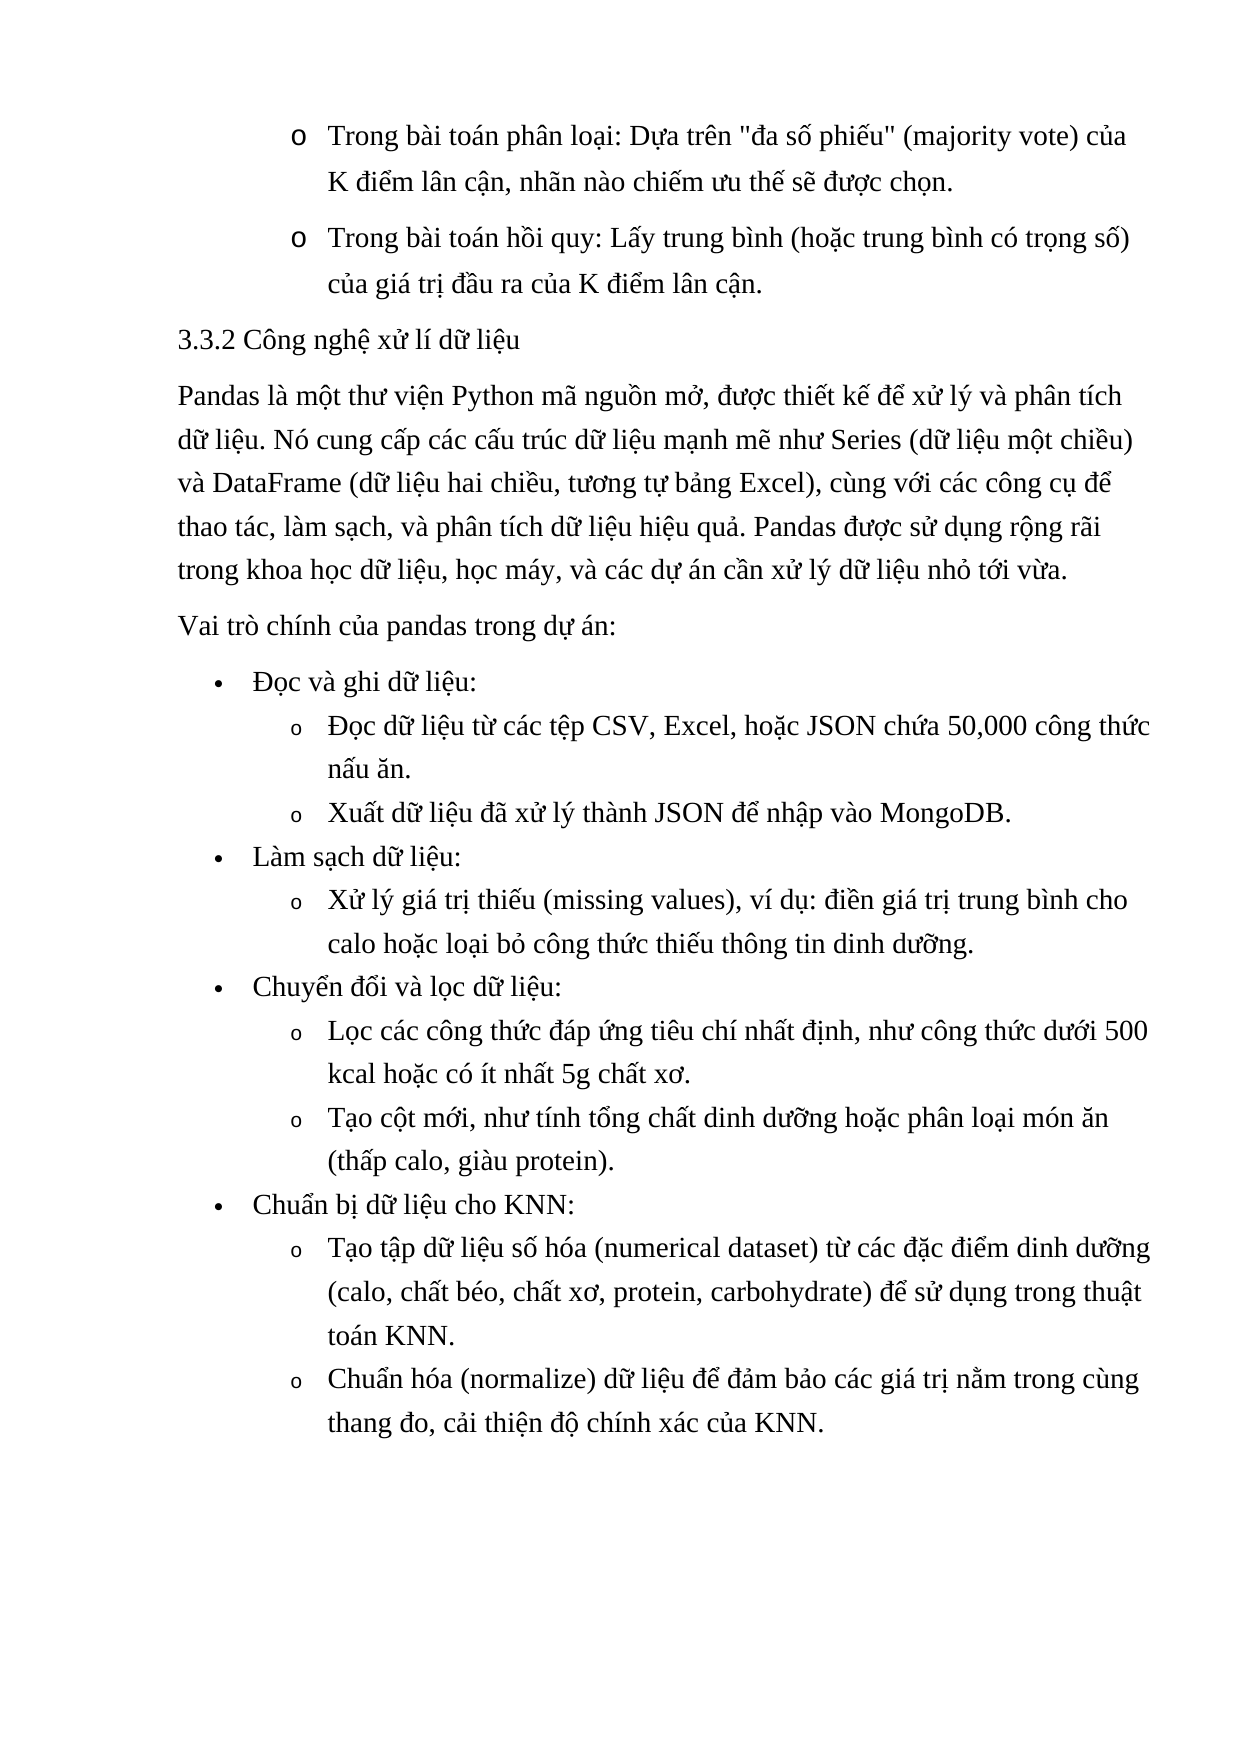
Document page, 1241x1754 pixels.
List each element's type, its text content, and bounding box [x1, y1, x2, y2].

list Xuất dữ liệu đã xử lý thành JSON để nhập vào MongoDB. [290, 795, 1152, 829]
text Vai trò chính của pandas trong dự án: [177, 608, 1152, 642]
list Lọc các công thức đáp ứng tiêu chí nhất định, như công thức dưới 500 kcal hoặc có ít nhất 5g chất xơ. [290, 1013, 1152, 1090]
list Chuẩn hóa (normalize) dữ liệu để đảm bảo các giá trị nằm trong cùng thang đo, cải thiện độ chính xác của KNN. [290, 1361, 1152, 1438]
list Trong bài toán hồi quy: Lấy trung bình (hoặc trung bình có trọng số) của giá trị đầu ra của K điểm lân cận. [290, 220, 1152, 300]
list Làm sạch dữ liệu: [215, 839, 1152, 872]
list Tạo tập dữ liệu số hóa (numerical dataset) từ các đặc điểm dinh dưỡng (calo, chất béo, chất xơ, protein, carbohydrate) để sử dụng trong thuật toán KNN. [290, 1231, 1152, 1351]
list Tạo cột mới, như tính tổng chất dinh dưỡng hoặc phân loại món ăn (thấp calo, giàu protein). [290, 1100, 1152, 1177]
text Pandas là một thư viện Python mã nguồn mở, được thiết kế để xử lý và phân tích dữ liệu. Nó cung cấp các cấu trúc dữ liệu mạnh mẽ như Series (dữ liệu một chiều) và DataFrame (dữ liệu hai chiều, tương tự bảng Excel), cùng với các công cụ để thao tác, làm sạch, và phân tích dữ liệu hiệu quả. Pandas được sử dụng rộng rãi trong khoa học dữ liệu, học máy, và các dự án cần xử lý dữ liệu nhỏ tới vừa. [177, 378, 1152, 586]
list Chuyển đổi và lọc dữ liệu: [215, 969, 1152, 1003]
list Chuẩn bị dữ liệu cho KNN: [215, 1187, 1152, 1221]
list Trong bài toán phân loại: Dựa trên "đa số phiếu" (majority vote) của K điểm lân cận, nhãn nào chiếm ưu thế sẽ được chọn. [290, 118, 1152, 198]
list Đọc và ghi dữ liệu: [215, 664, 1152, 698]
list Xử lý giá trị thiếu (missing values), ví dụ: điền giá trị trung bình cho calo hoặc loại bỏ công thức thiếu thông tin dinh dưỡng. [290, 882, 1152, 959]
subtitle 3.3.2 Công nghệ xử lí dữ liệu [177, 322, 1152, 356]
list Đọc dữ liệu từ các tệp CSV, Excel, hoặc JSON chứa 50,000 công thức nấu ăn. [290, 708, 1152, 785]
